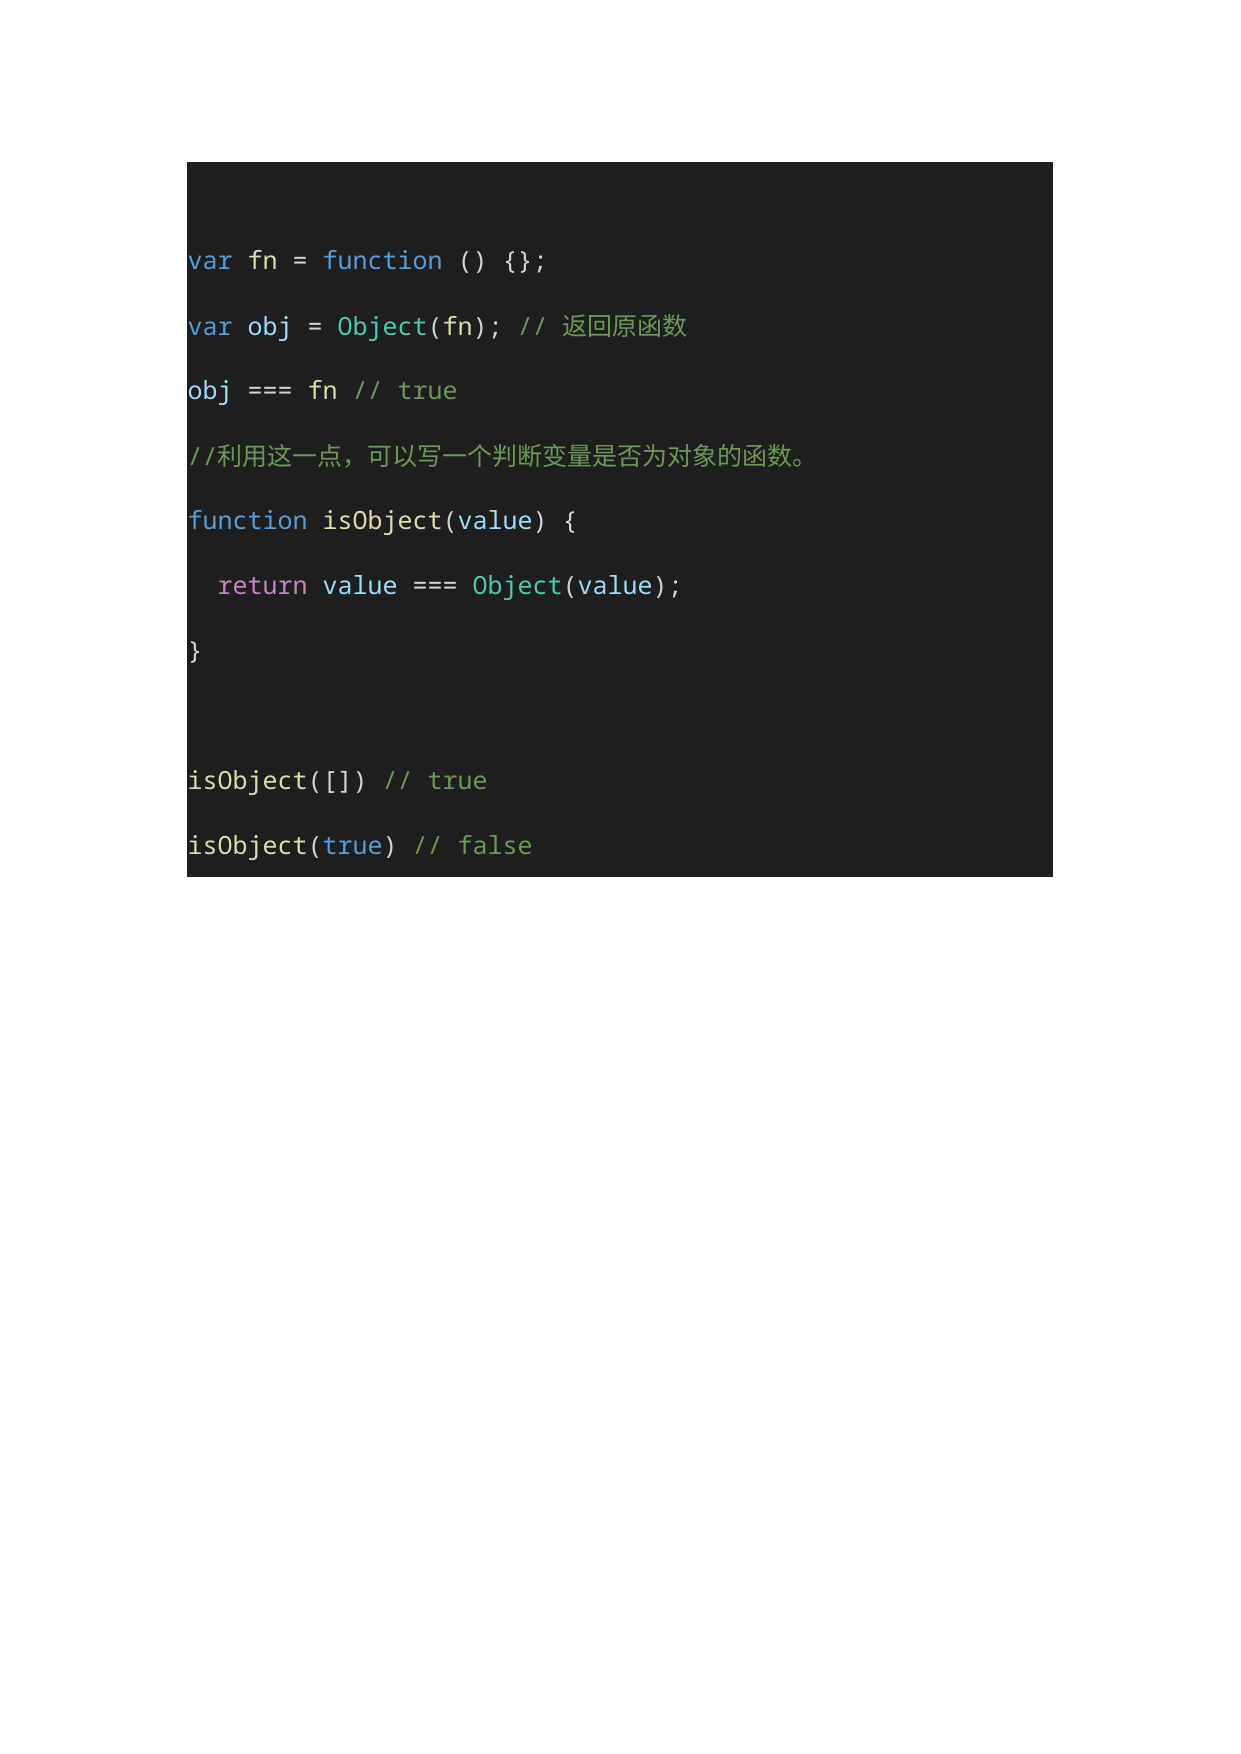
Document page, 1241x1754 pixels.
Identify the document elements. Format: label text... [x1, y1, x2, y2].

text isObject(true) // false [187, 812, 1053, 877]
text //利用这一点，可以写一个判断变量是否为对象的函数。 [187, 422, 1053, 487]
text } [187, 617, 1053, 682]
text obj === fn // true [187, 357, 1053, 422]
text var obj = Object(fn); // 返回原函数 [187, 292, 1053, 357]
text isObject([]) // true [187, 747, 1053, 812]
text function isObject(value) { [187, 487, 1053, 552]
text return value === Object(value); [187, 552, 1053, 617]
text var fn = function () {}; [187, 227, 1053, 292]
